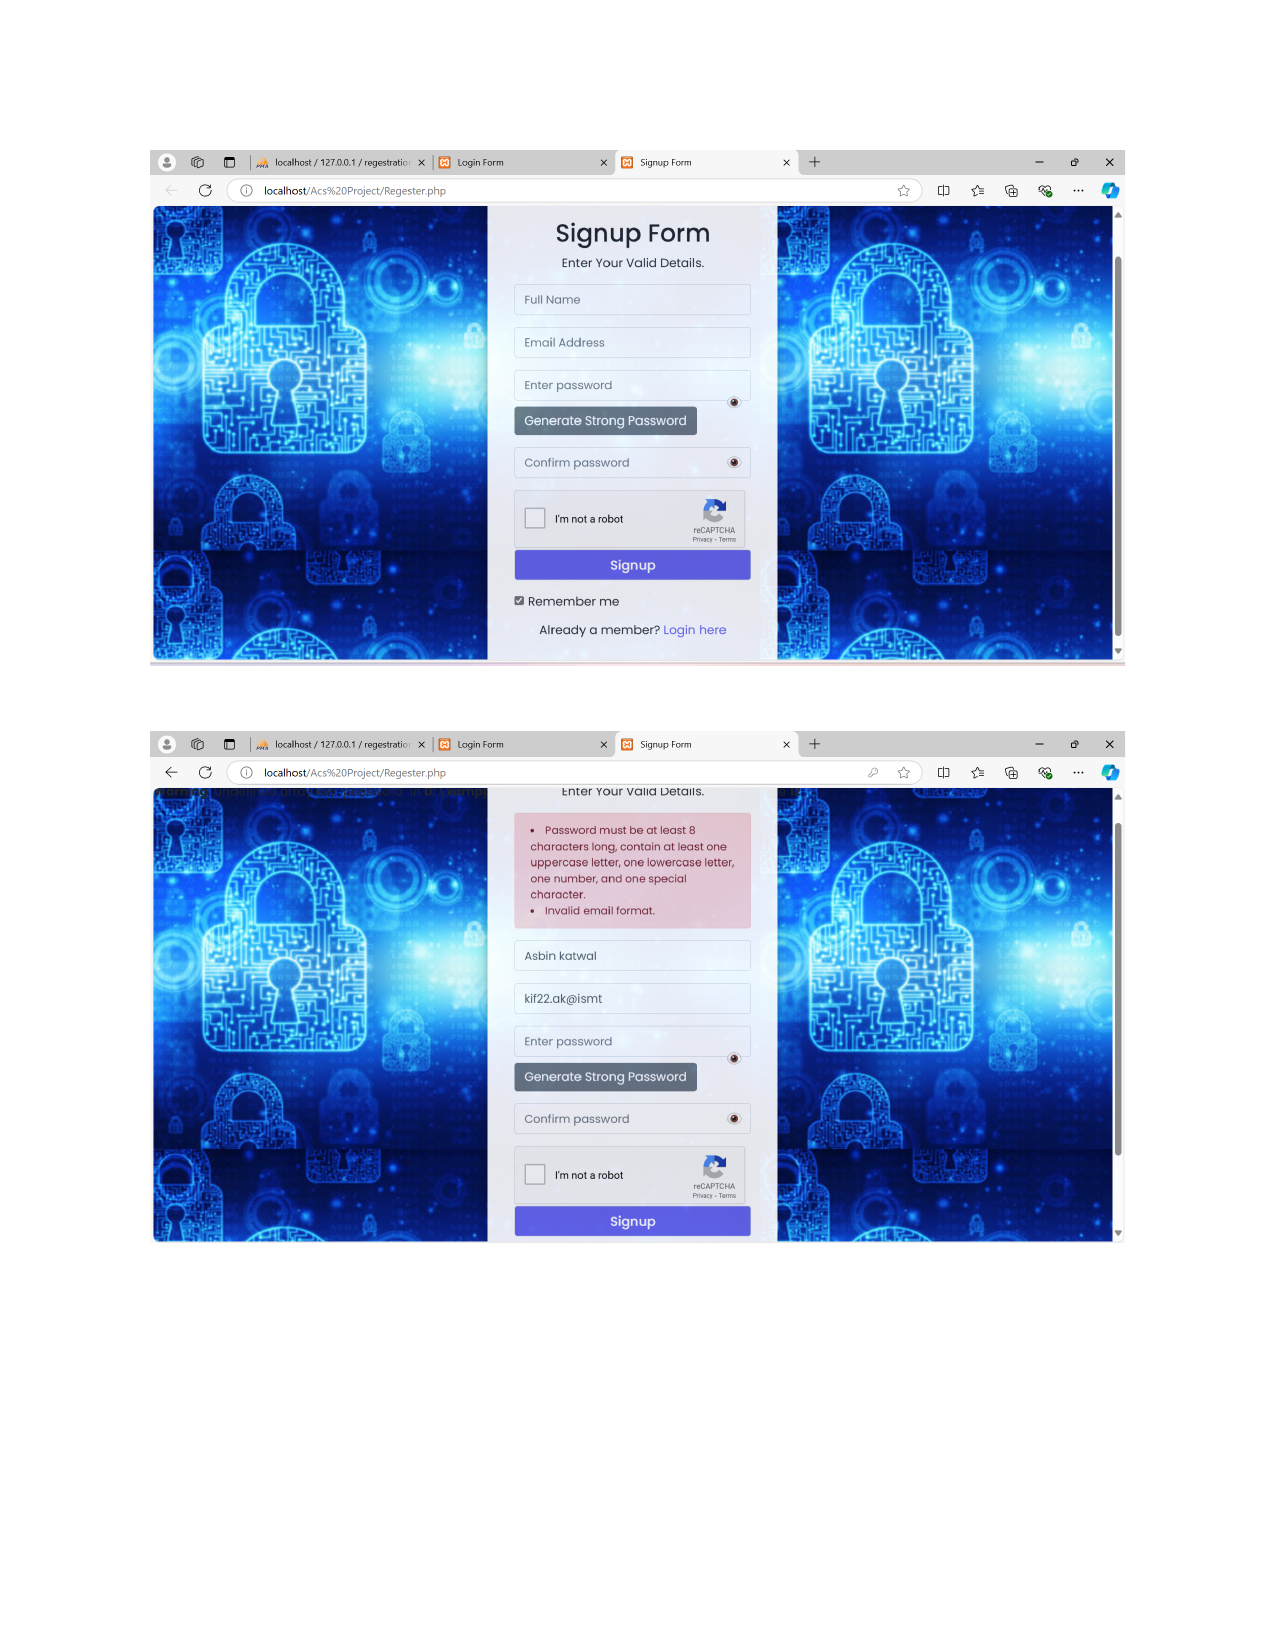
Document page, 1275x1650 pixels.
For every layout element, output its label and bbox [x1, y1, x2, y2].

picture [150, 150, 1125, 666]
picture [150, 731, 1125, 1243]
